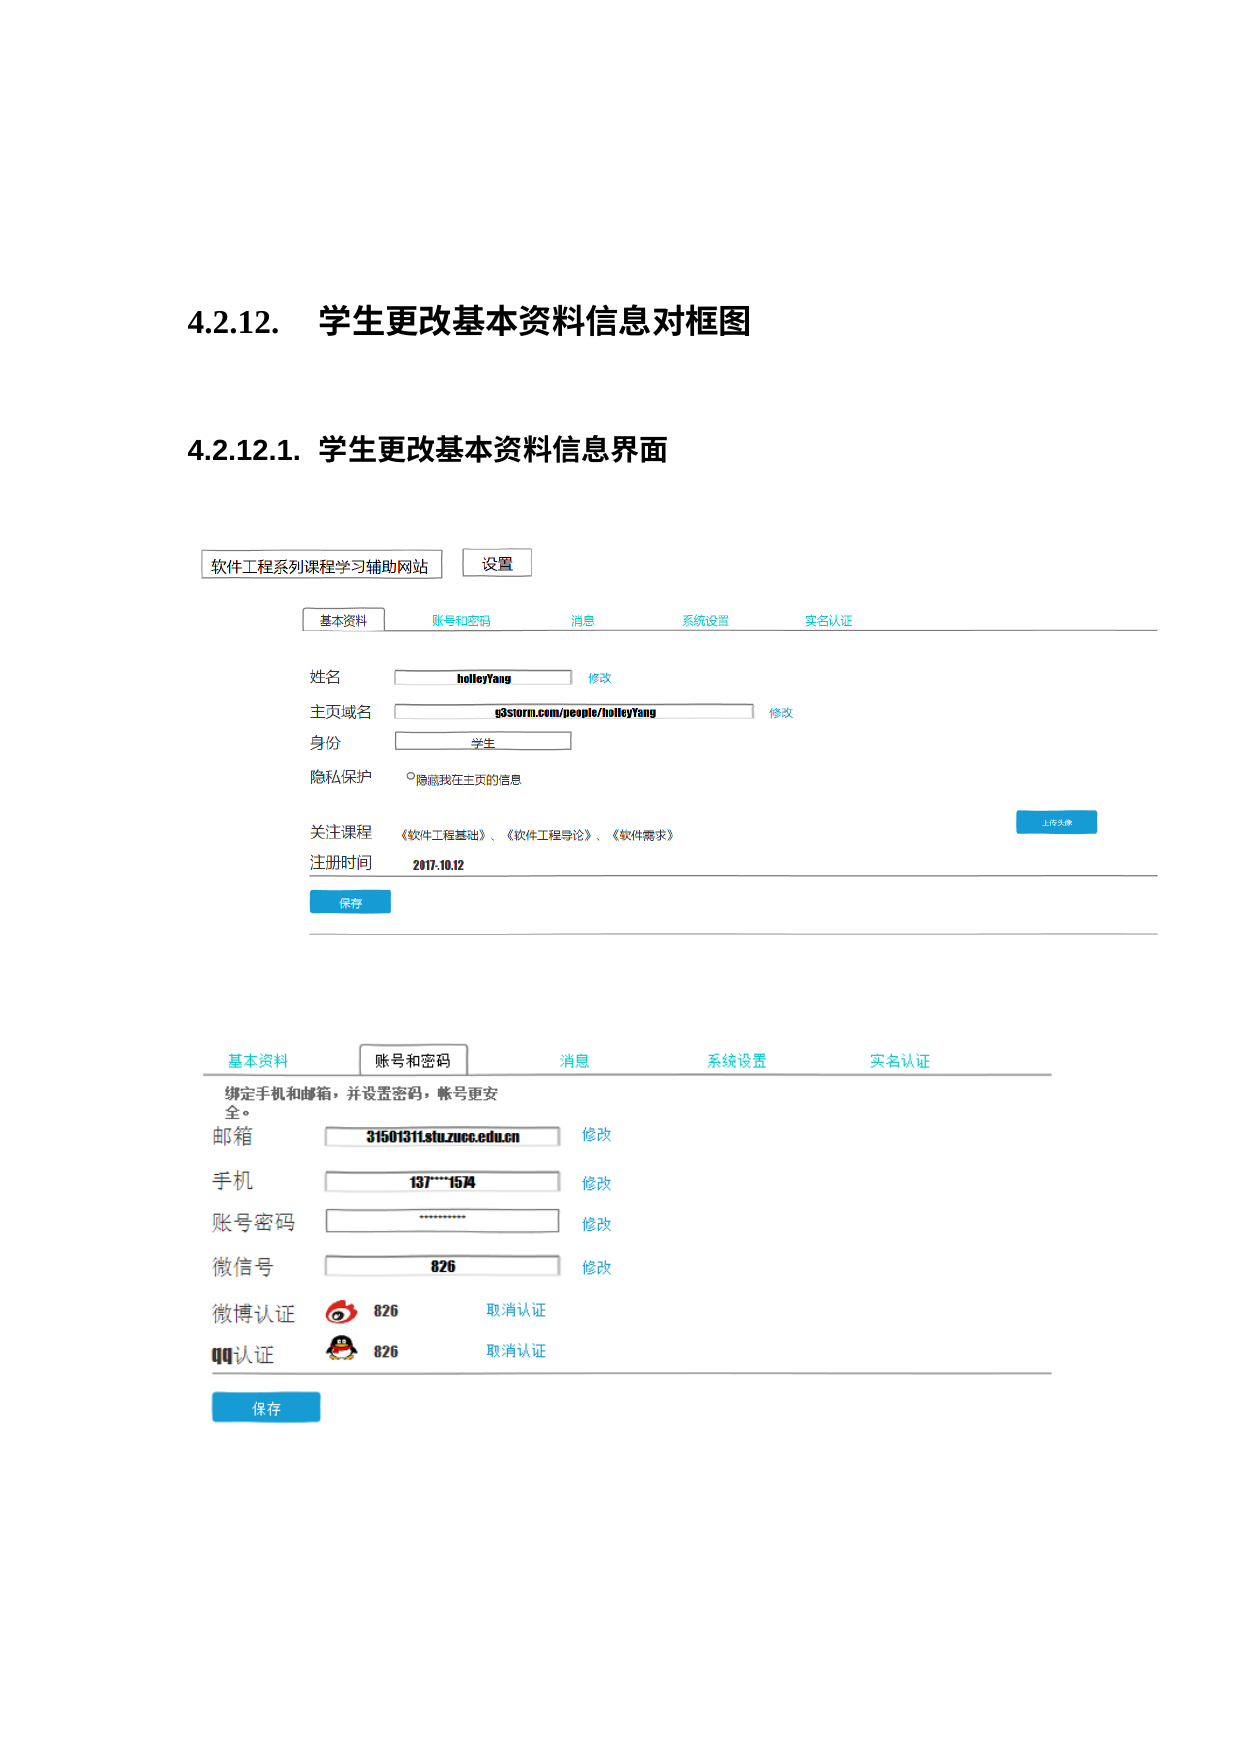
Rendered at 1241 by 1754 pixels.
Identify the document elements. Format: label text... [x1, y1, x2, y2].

subtitle 学生更改基本资料信息对框图 [187, 287, 1053, 352]
picture [187, 1021, 1052, 1466]
subtitle 学生更改基本资料信息界面 [187, 415, 1053, 480]
picture [187, 533, 1158, 935]
